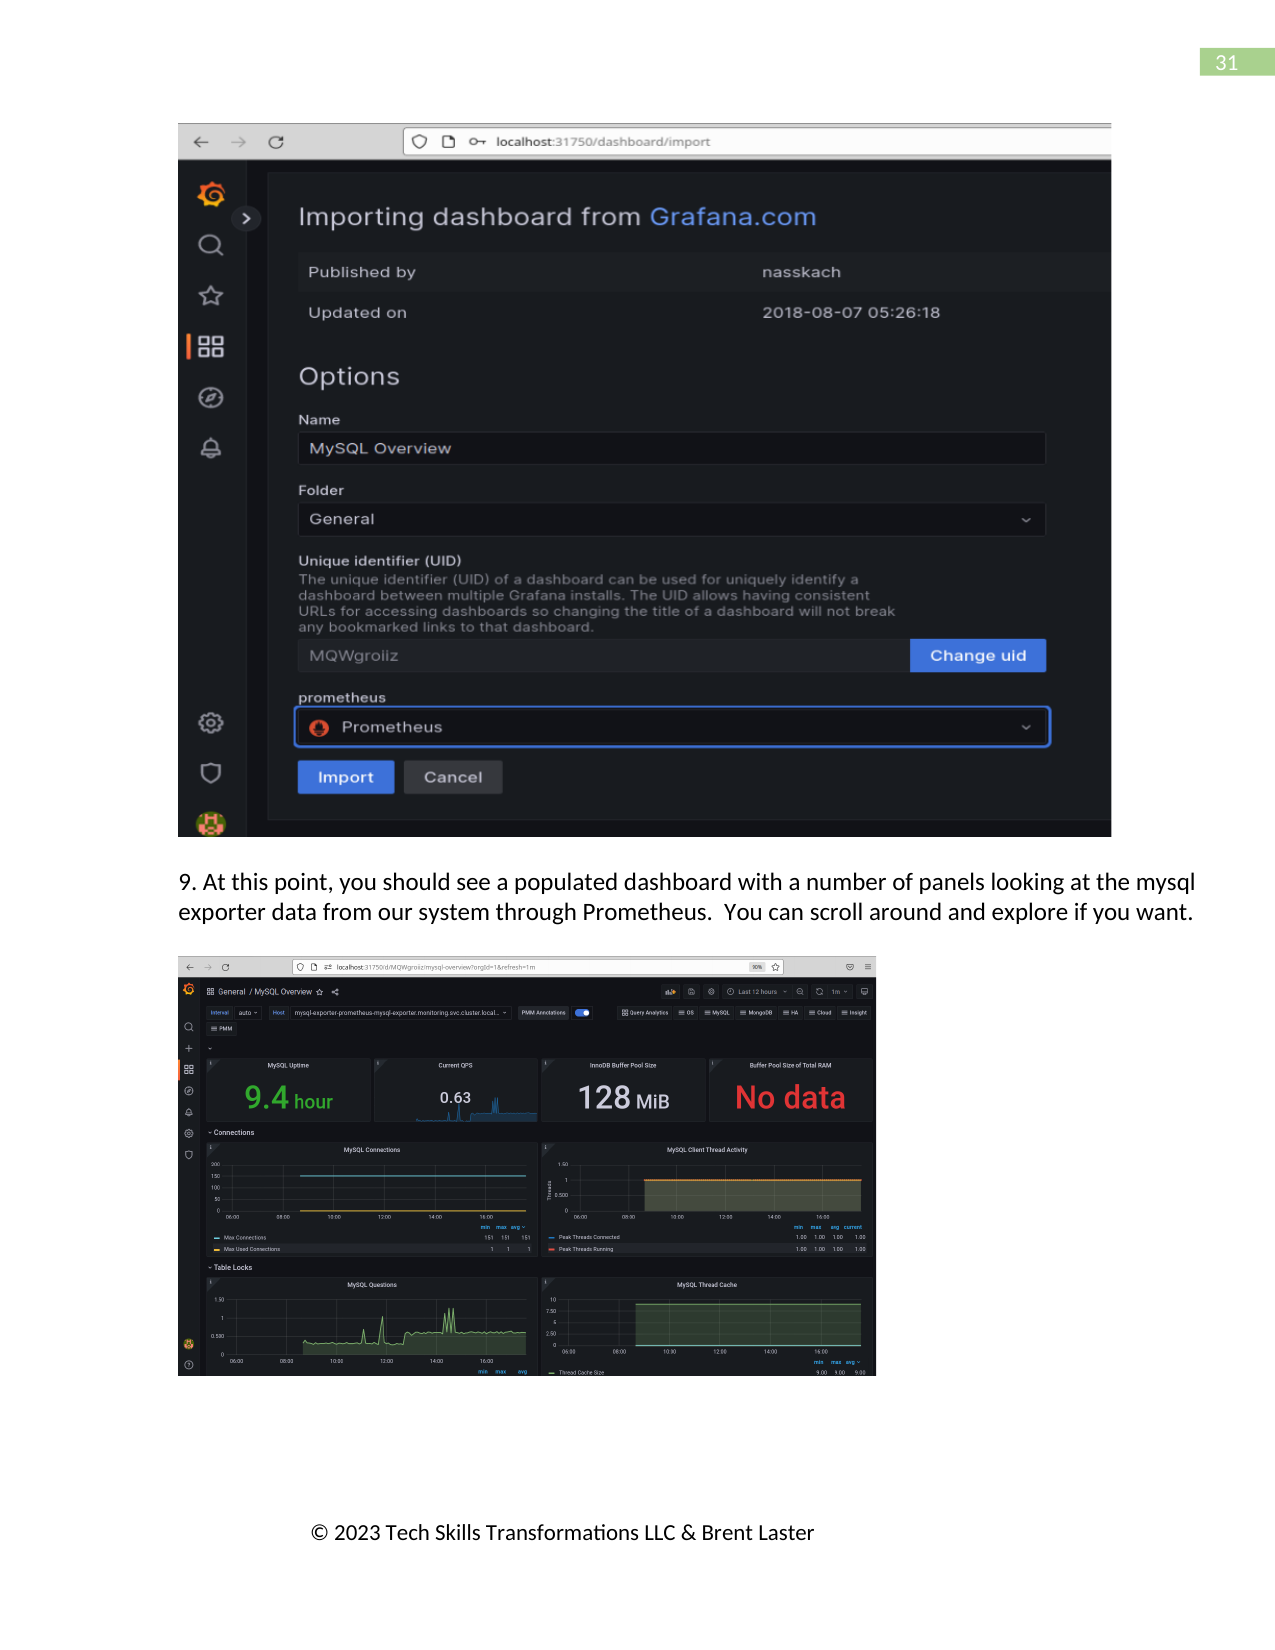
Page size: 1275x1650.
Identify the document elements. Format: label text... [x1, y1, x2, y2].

picture [178, 956, 877, 1376]
text 9. At this point, you should see a populated dashboard with a number of panels looking at the mysql exporter data from our system through Prometheus. You can scroll around and explore if you want. [178, 866, 1200, 927]
picture [178, 123, 1112, 837]
